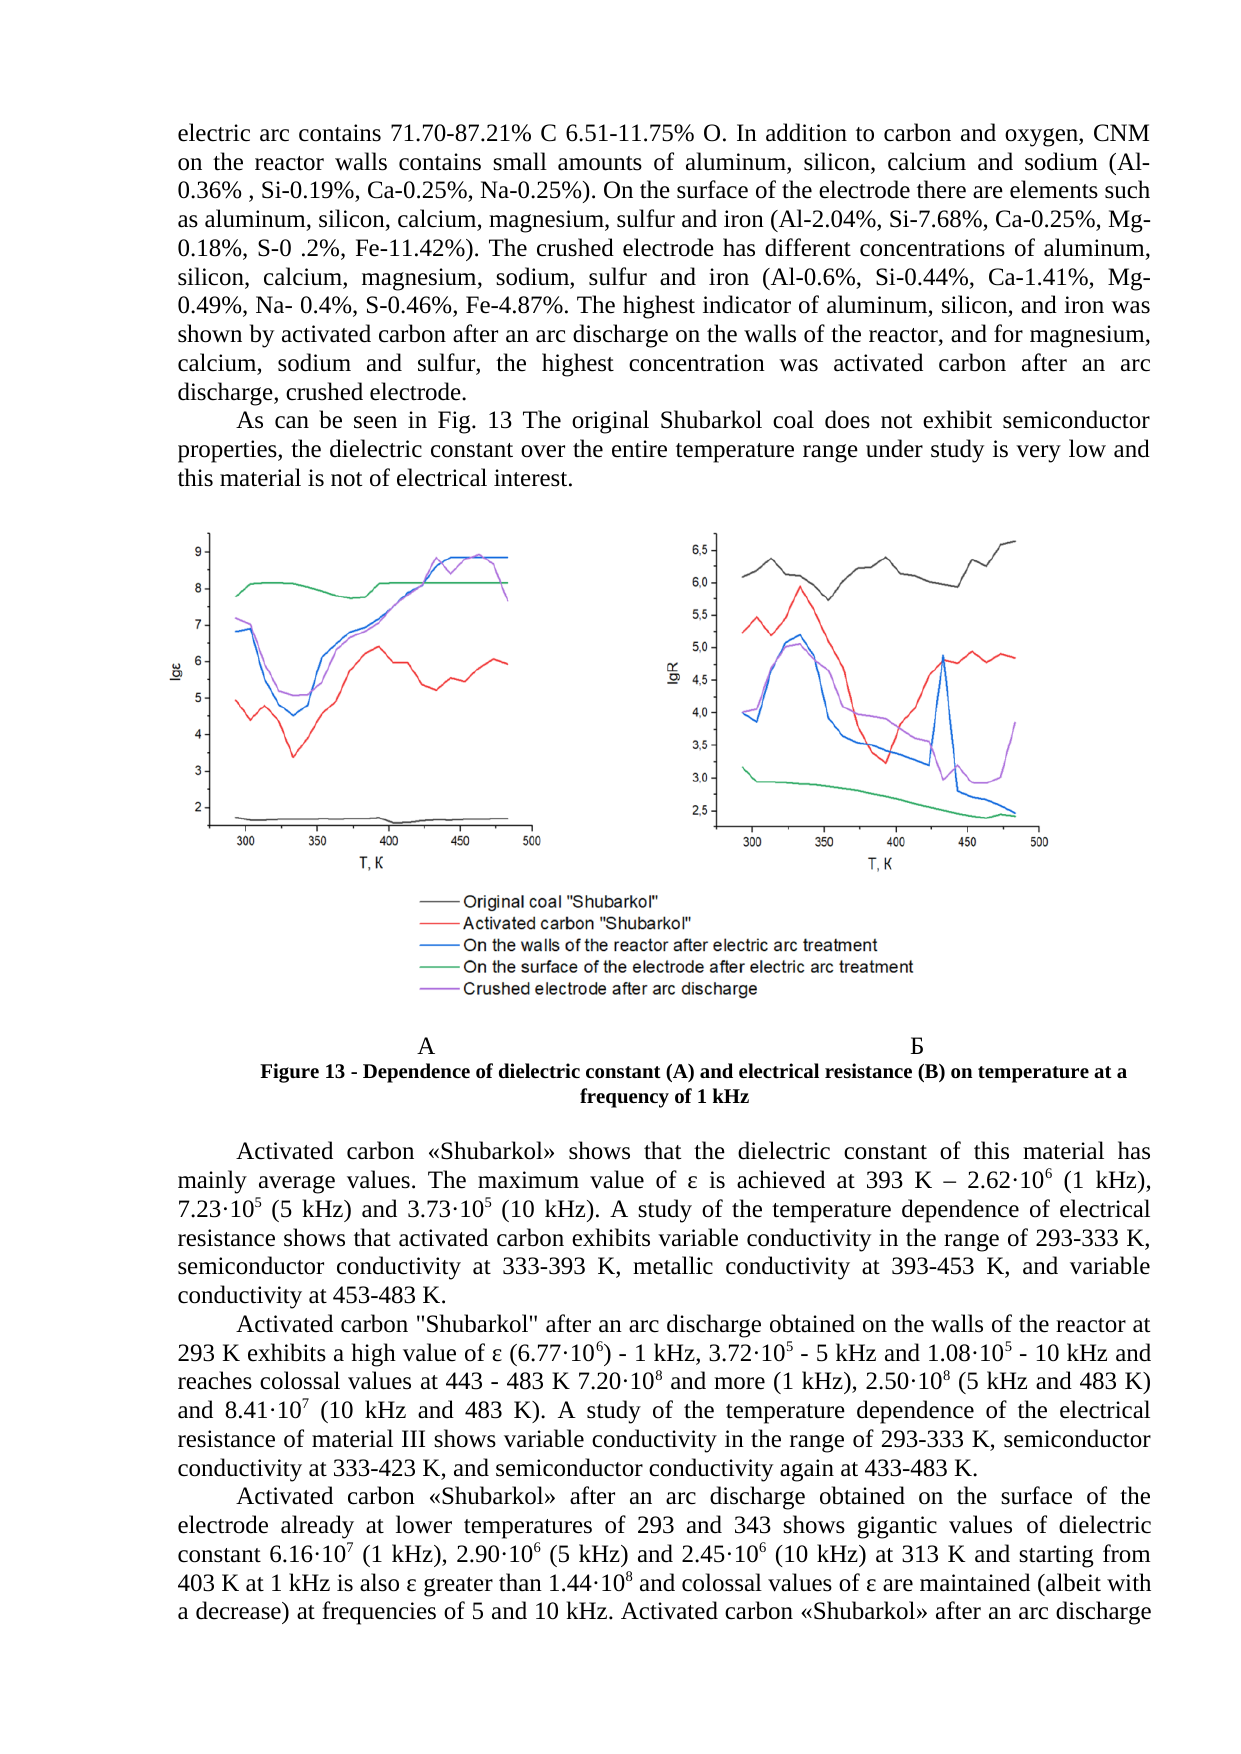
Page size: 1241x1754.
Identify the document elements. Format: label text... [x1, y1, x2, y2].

text As can be seen in Fig. 13 The original Shubarkol coal does not exhibit semiconductor properties, the dielectric constant over the entire temperature range under study is very low and this material is not of electrical interest. [177, 406, 1152, 492]
text Activated carbon "Shubarkol" after an arc discharge obtained on the walls of the reactor at 293 K exhibits a high value of ε (6.77·106) - 1 kHz, 3.72·105 - 5 kHz and 1.08·105 - 10 kHz and reaches colossal values ​​at 443 - 483 K 7.20·108 and more (1 kHz), 2.50·108 (5 kHz and 483 K) and 8.41·107 (10 kHz and 483 K). A study of the temperature dependence of the electrical resistance of material III shows variable conductivity in the range of 293-333 K, semiconductor conductivity at 333-423 K, and semiconductor conductivity again at 433-483 K. [177, 1309, 1152, 1481]
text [177, 1481, 1152, 1625]
text Activated carbon «Shubarkol» shows that the dielectric constant of this material has mainly average values. The maximum value of ε is achieved at 393 K – 2.62·106 (1 kHz), 7.23·105 (5 kHz) and 3.73·105 (10 kHz). A study of the temperature dependence of electrical resistance shows that activated carbon exhibits variable conductivity in the range of 293-333 K, semiconductor conductivity at 333-393 K, metallic conductivity at 393-453 K, and variable conductivity at 453-483 K. [177, 1136, 1152, 1309]
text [177, 118, 1152, 406]
picture [118, 520, 1127, 1003]
text Figure 13 - Dependence of dielectric constant (A) and electrical resistance (B) on temperature at a frequency of 1 kHz [177, 1059, 1152, 1108]
text А Б [177, 1031, 1152, 1059]
